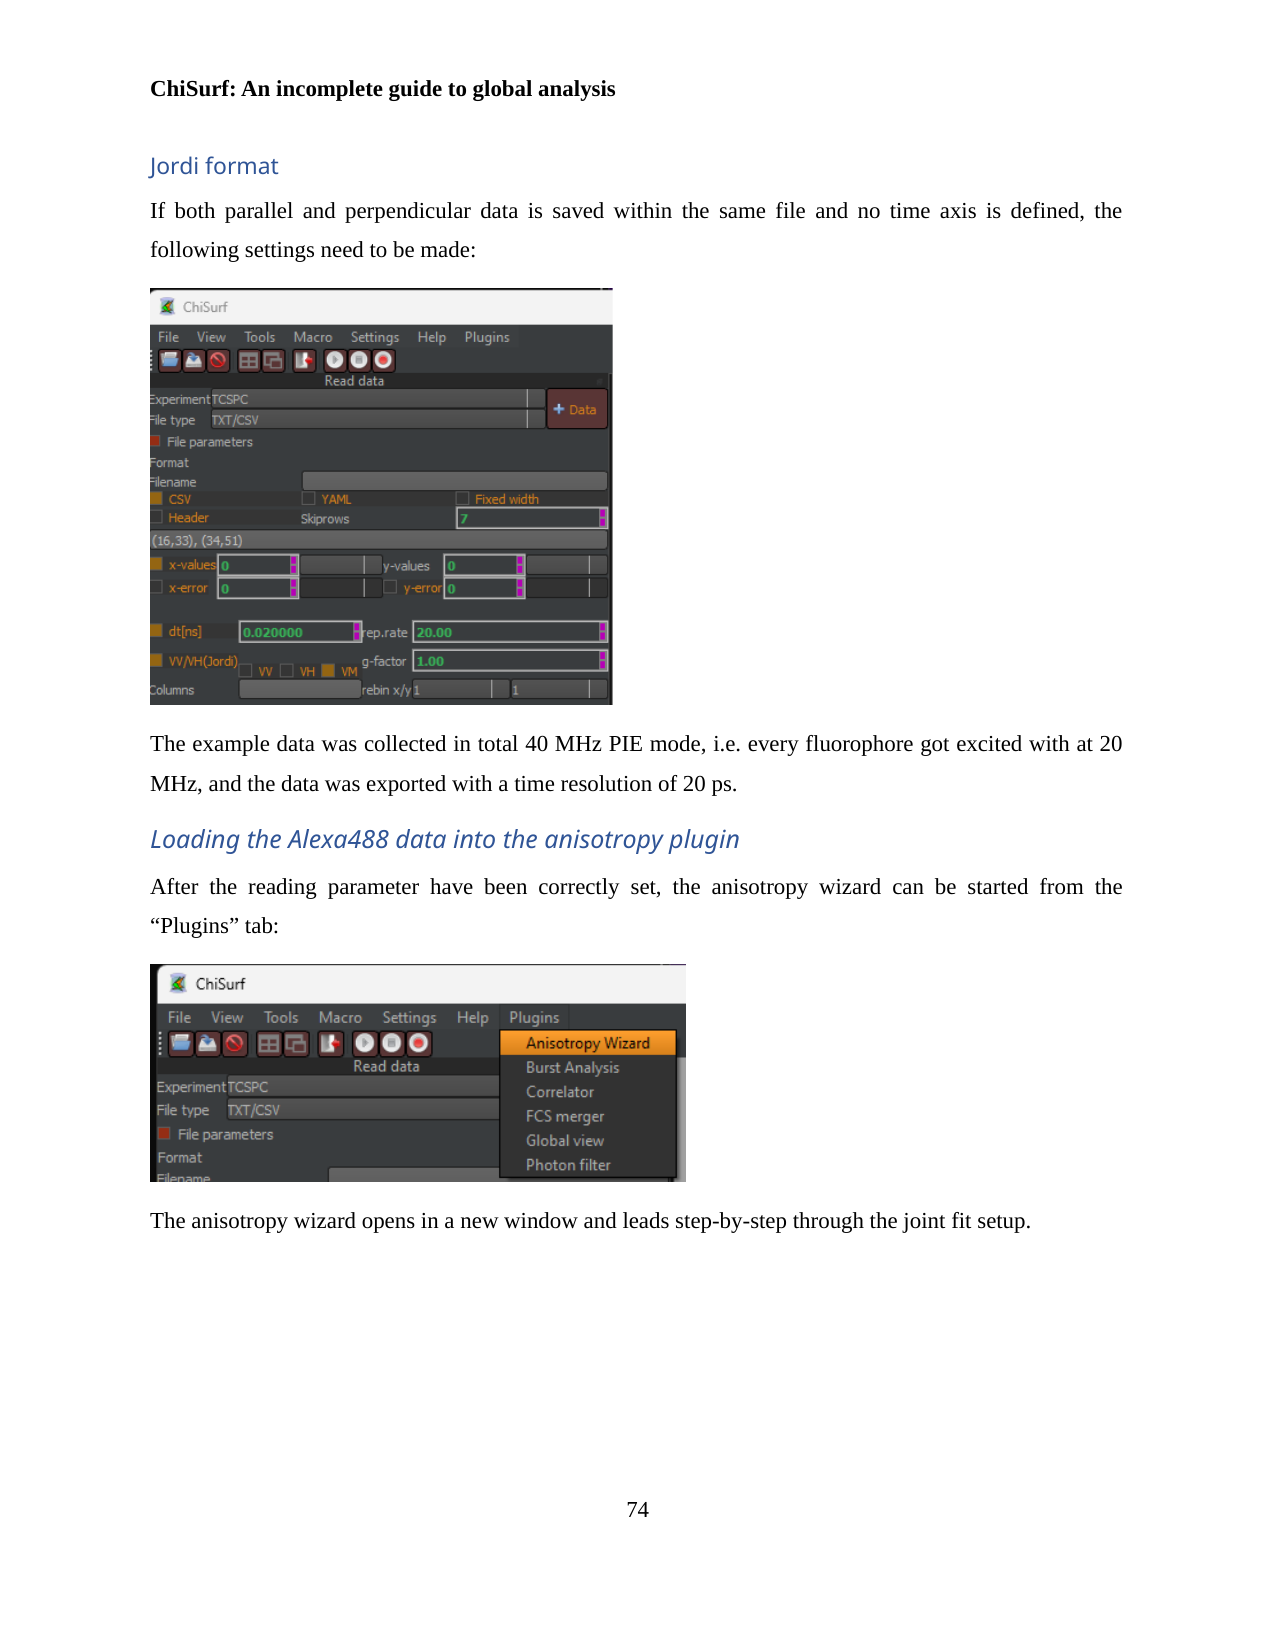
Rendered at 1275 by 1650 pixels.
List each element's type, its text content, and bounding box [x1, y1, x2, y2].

text If both parallel and perpendicular data is saved within the same file and no time axis is defined, the following settings need to be made: [150, 197, 1125, 263]
text After the reading parameter have been correctly set, the anisotropy wizard can be started from the “Plugins” tab: [150, 873, 1125, 939]
picture [150, 964, 686, 1182]
picture [150, 288, 613, 705]
subtitle Loading the Alexa488 data into the anisotropy plugin [150, 822, 1125, 856]
text The example data was collected in total 40 MHz PIE mode, i.e. every fluorophore got excited with at 20 MHz, and the data was exported with a time resolution of 20 ps. [150, 731, 1125, 796]
text The anisotropy wizard opens in a new window and leads step-by-step through the joint fit setup. [150, 1207, 1125, 1234]
subtitle Jordi format [150, 150, 1125, 181]
